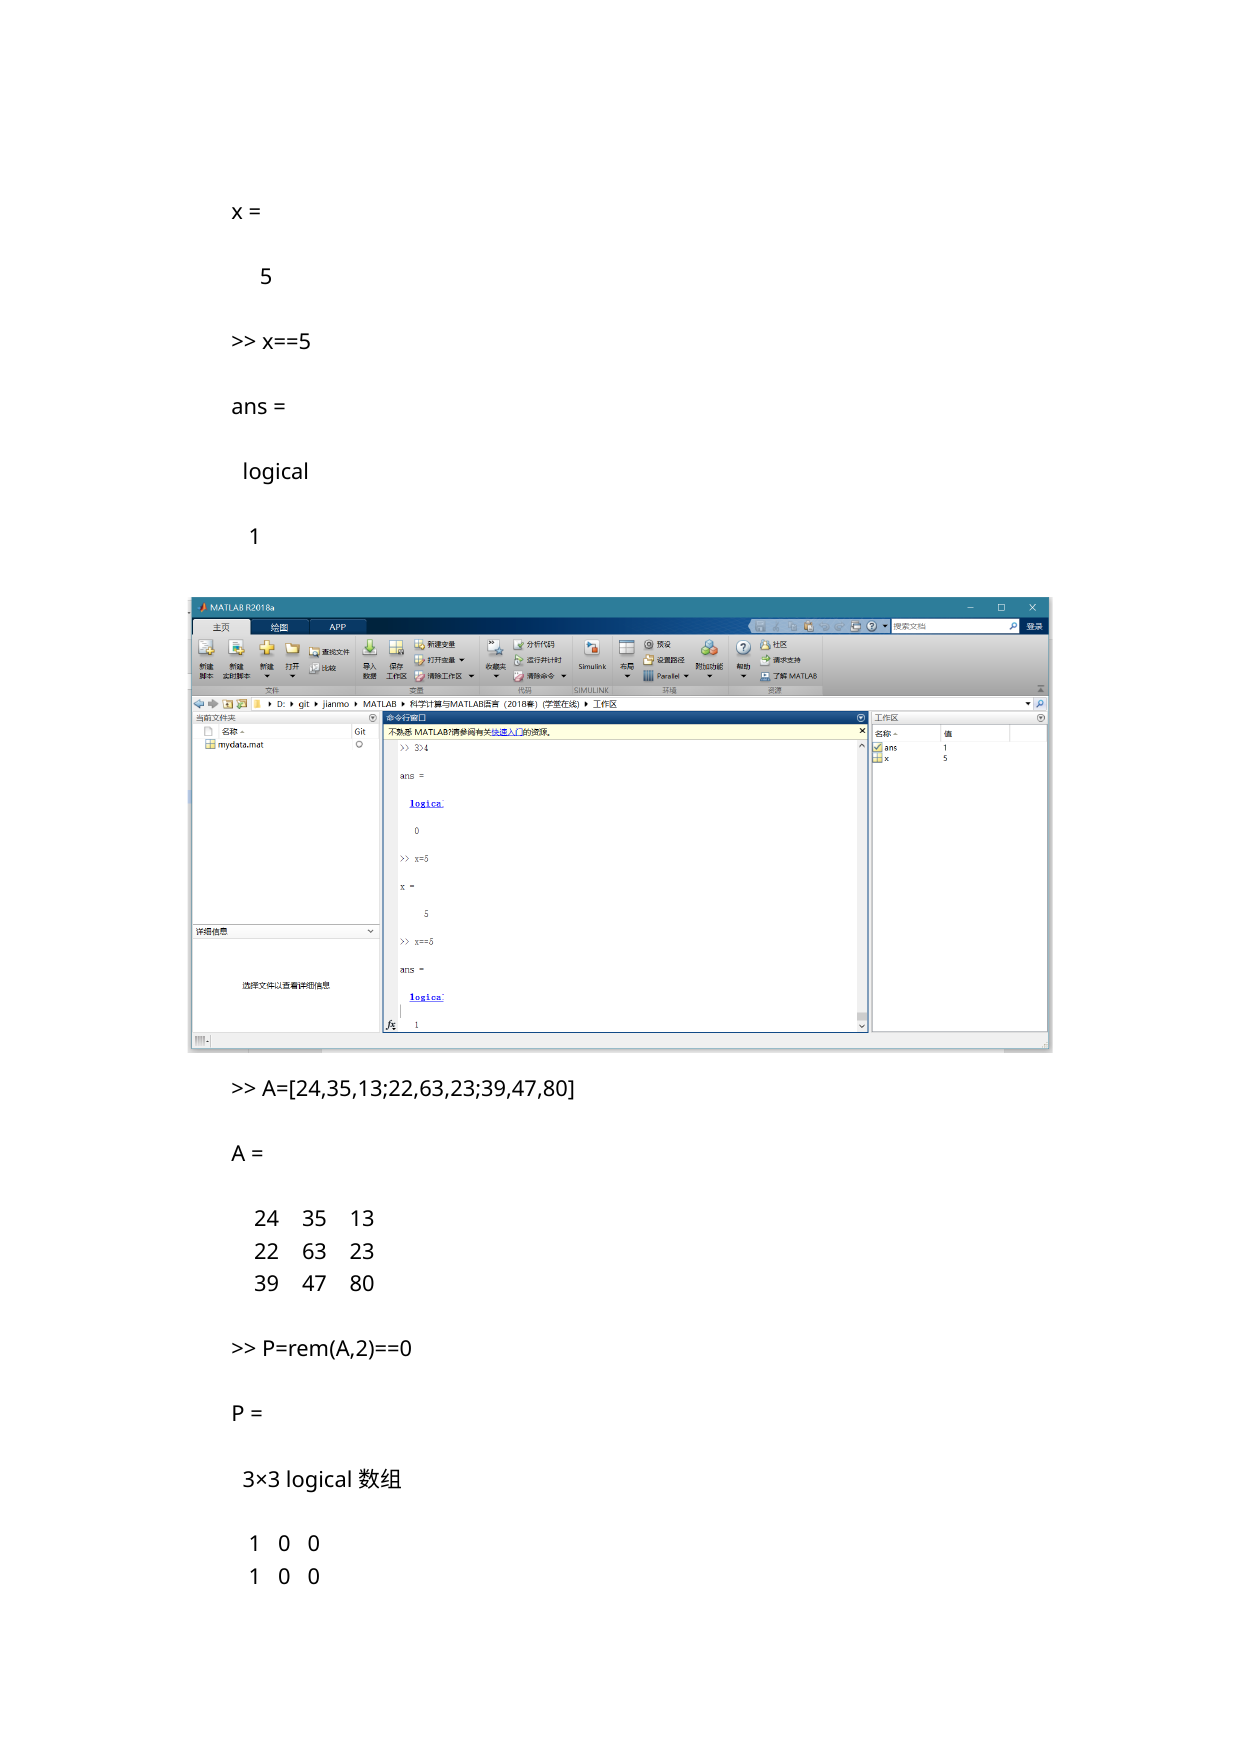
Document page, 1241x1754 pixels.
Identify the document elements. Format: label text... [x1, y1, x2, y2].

text >> A=[24,35,13;22,63,23;39,47,80] [187, 1072, 1053, 1104]
text 3×3 logical 数组 [187, 1462, 1053, 1494]
text 5 [187, 259, 1053, 292]
text 24 35 13 [187, 1202, 1053, 1234]
text ans = [187, 389, 1053, 422]
text 1 [187, 519, 1053, 552]
text 22 63 23 [187, 1234, 1053, 1267]
text A = [187, 1137, 1053, 1169]
text logical [187, 454, 1053, 487]
text P = [187, 1397, 1053, 1429]
text >> P=rem(A,2)==0 [187, 1332, 1053, 1364]
picture [187, 597, 1053, 1053]
text x = [187, 194, 1053, 227]
text 1 0 0 [187, 1559, 1053, 1592]
text >> x==5 [187, 324, 1053, 357]
text 1 0 0 [187, 1527, 1053, 1559]
text 39 47 80 [187, 1267, 1053, 1299]
